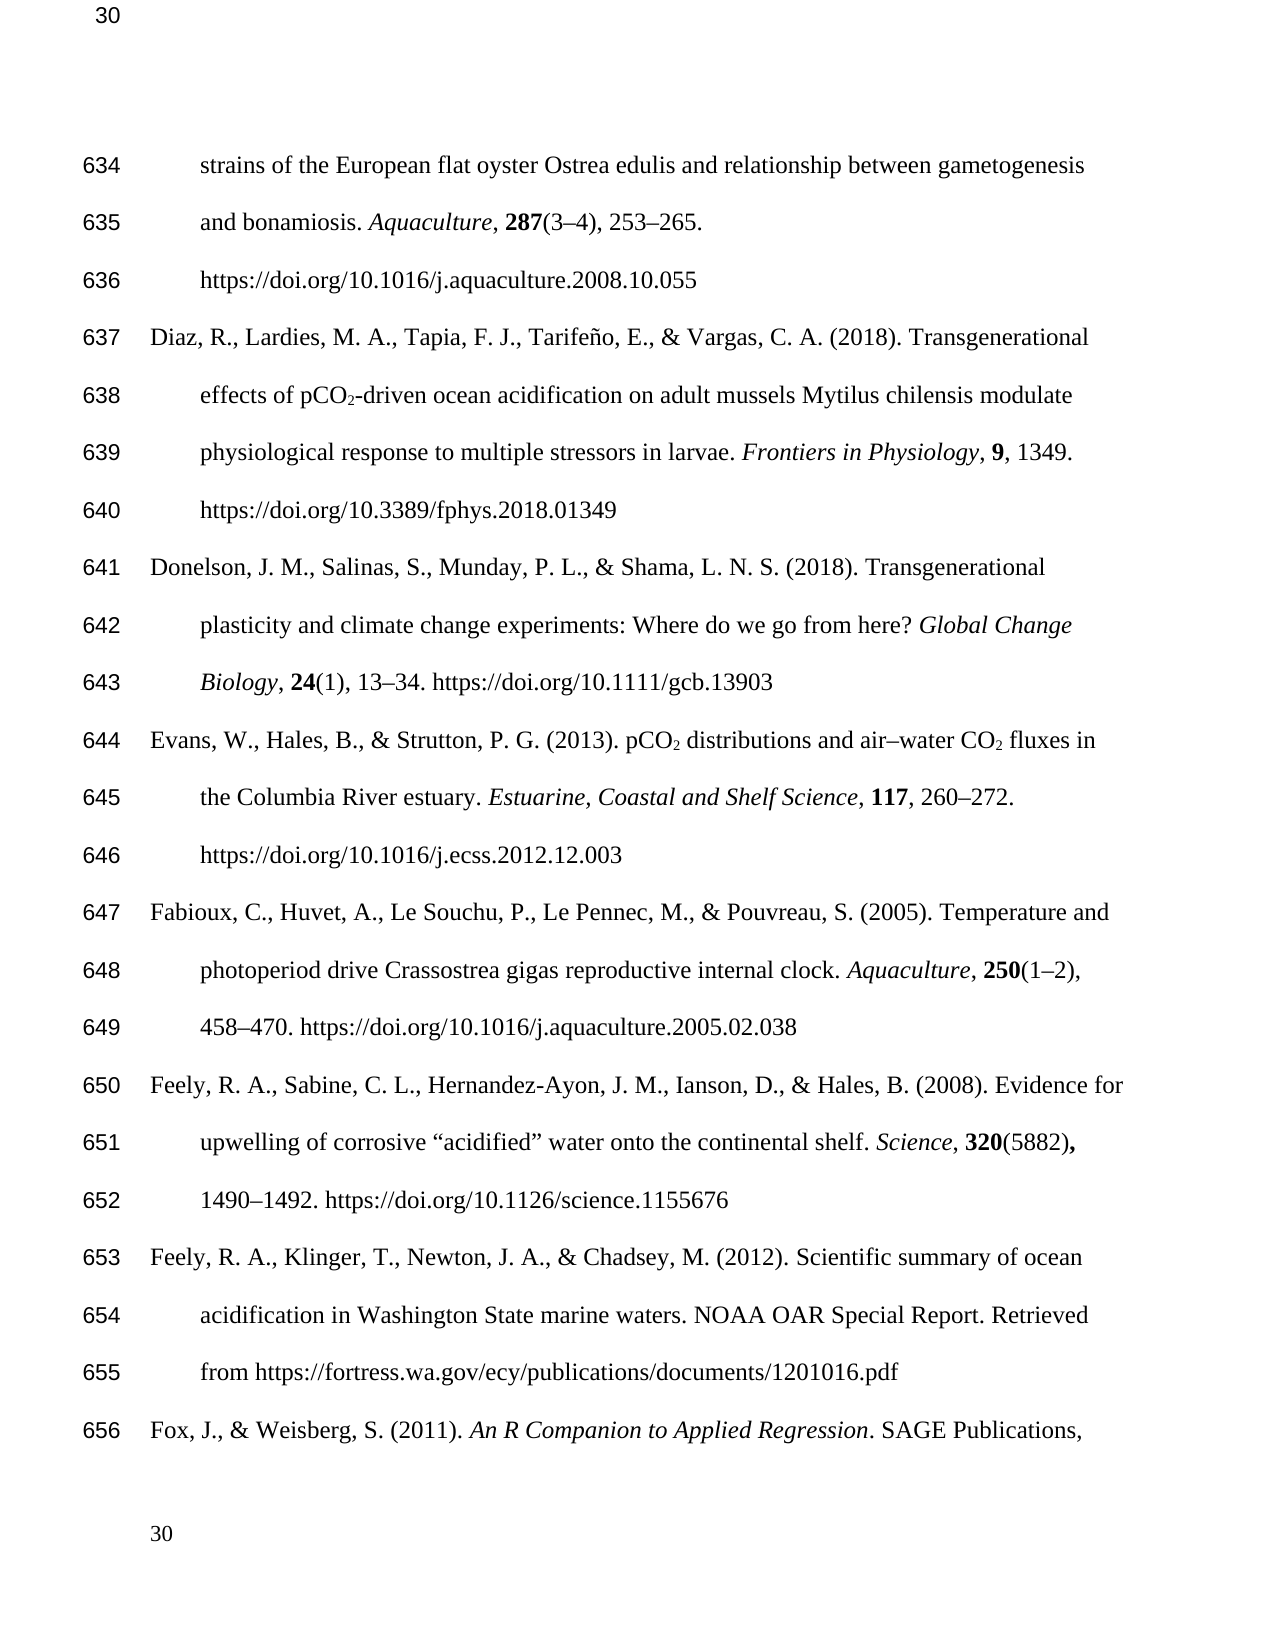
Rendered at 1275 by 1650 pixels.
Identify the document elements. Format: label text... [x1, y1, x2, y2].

text Evans, W., Hales, B., & Strutton, P. G. (2013). pCO2 distributions and air–water CO2 fluxes in the Columbia River estuary. Estuarine, Coastal and Shelf Science, 117, 260–272. https://doi.org/10.1016/j.ecss.2012.12.003 [150, 725, 1125, 869]
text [150, 150, 1125, 294]
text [150, 1415, 1125, 1444]
text Feely, R. A., Klinger, T., Newton, J. A., & Chadsey, M. (2012). Scientific summary of ocean acidification in Washington State marine waters. NOAA OAR Special Report. Retrieved from https://fortress.wa.gov/ecy/publications/documents/1201016.pdf [150, 1242, 1125, 1386]
text Feely, R. A., Sabine, C. L., Hernandez-Ayon, J. M., Ianson, D., & Hales, B. (2008). Evidence for upwelling of corrosive “acidified” water onto the continental shelf. Science, 320(5882), 1490–1492. https://doi.org/10.1126/science.1155676 [150, 1070, 1125, 1214]
text Donelson, J. M., Salinas, S., Munday, P. L., & Shama, L. N. S. (2018). Transgenerational plasticity and climate change experiments: Where do we go from here? Global Change Biology, 24(1), 13–34. https://doi.org/10.1111/gcb.13903 [150, 552, 1125, 696]
text Diaz, R., Lardies, M. A., Tapia, F. J., Tarifeño, E., & Vargas, C. A. (2018). Transgenerational effects of pCO2-driven ocean acidification on adult mussels Mytilus chilensis modulate physiological response to multiple stressors in larvae. Frontiers in Physiology, 9, 1349. https://doi.org/10.3389/fphys.2018.01349 [150, 322, 1125, 524]
text Fabioux, C., Huvet, A., Le Souchu, P., Le Pennec, M., & Pouvreau, S. (2005). Temperature and photoperiod drive Crassostrea gigas reproductive internal clock. Aquaculture, 250(1–2), 458–470. https://doi.org/10.1016/j.aquaculture.2005.02.038 [150, 897, 1125, 1041]
